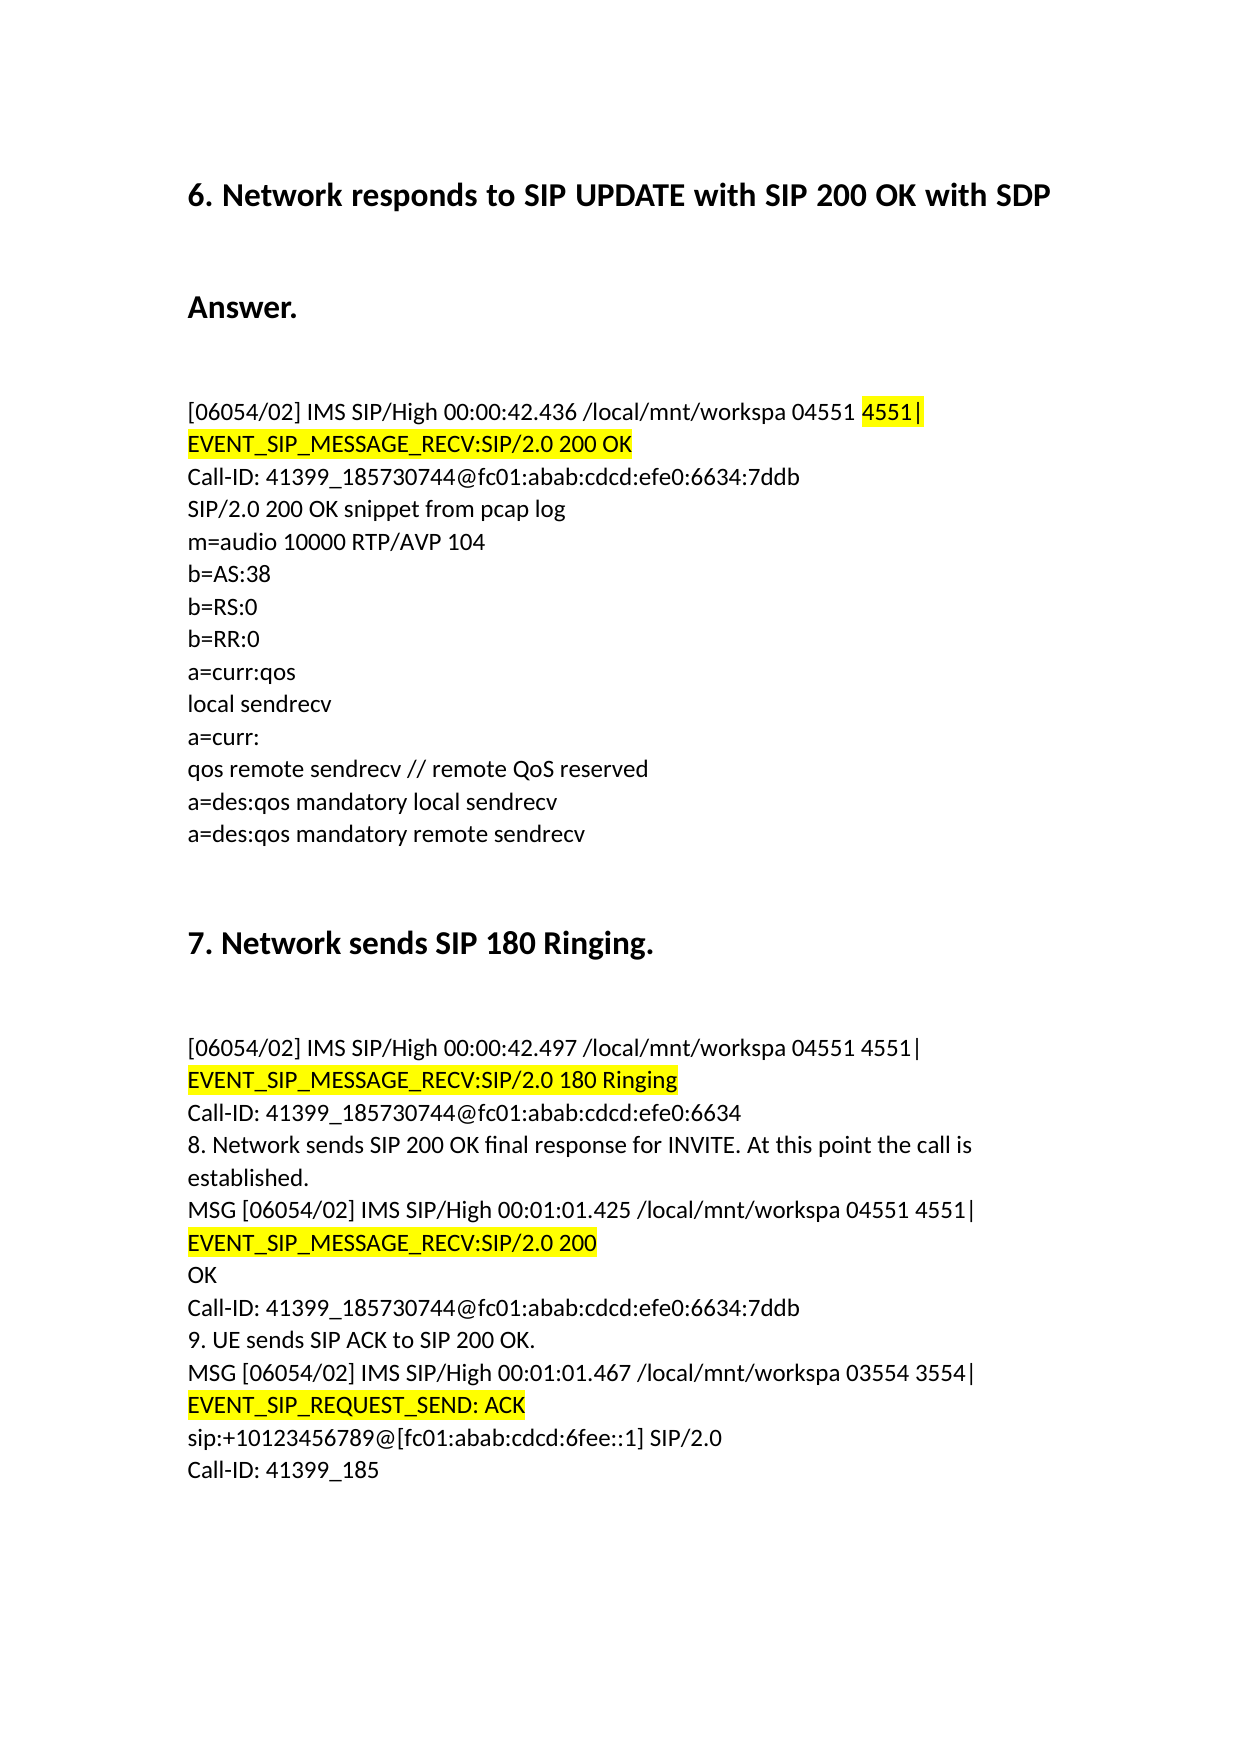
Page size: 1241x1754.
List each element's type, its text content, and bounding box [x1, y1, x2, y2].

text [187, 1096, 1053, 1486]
text SIP/2.0 200 OK snippet from pcap log [187, 493, 1053, 525]
text a=des:qos mandatory local sendrecv [187, 785, 1053, 818]
text qos remote sendrecv // remote QoS reserved [187, 753, 1053, 785]
text [06054/02] IMS SIP/High 00:00:42.497 /local/mnt/workspa 04551 4551|EVENT_SIP_MESSAGE_RECV:SIP/2.0 180 Ringing [187, 1031, 1053, 1096]
text a=des:qos mandatory remote sendrecv [187, 818, 1053, 850]
subtitle 6. Network responds to SIP UPDATE with SIP 200 OK with SDP Answer. [187, 162, 1053, 339]
text b=RS:0 [187, 590, 1053, 623]
text local sendrecv [187, 688, 1053, 720]
text b=RR:0 [187, 623, 1053, 655]
text m=audio 10000 RTP/AVP 104 [187, 525, 1053, 558]
subtitle 7. Network sends SIP 180 Ringing. [187, 910, 1053, 975]
text b=AS:38 [187, 558, 1053, 590]
text a=curr: [187, 720, 1053, 753]
text [06054/02] IMS SIP/High 00:00:42.436 /local/mnt/workspa 04551 4551|EVENT_SIP_MESSAGE_RECV:SIP/2.0 200 OK [187, 395, 1053, 460]
text Call-ID: 41399_185730744@fc01:abab:cdcd:efe0:6634:7ddb [187, 460, 1053, 493]
text a=curr:qos [187, 655, 1053, 688]
